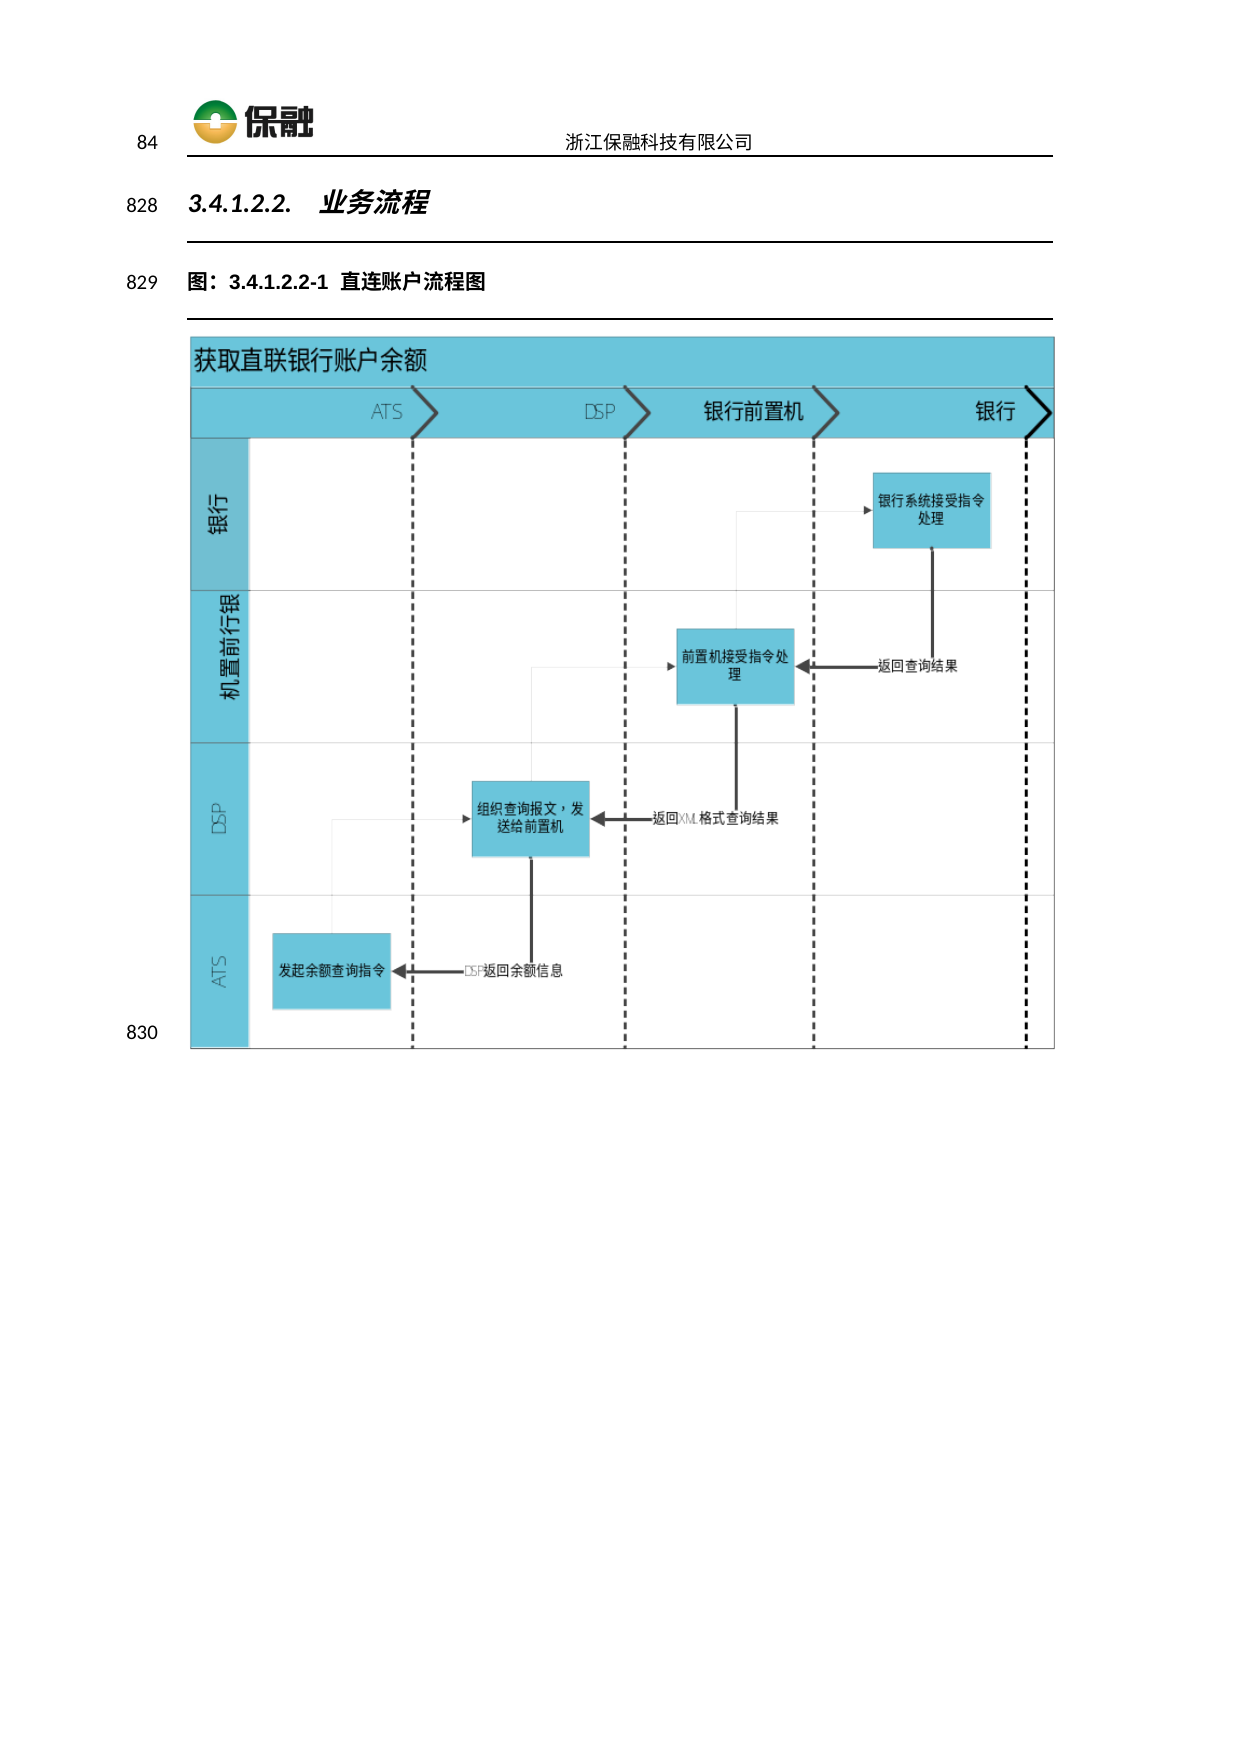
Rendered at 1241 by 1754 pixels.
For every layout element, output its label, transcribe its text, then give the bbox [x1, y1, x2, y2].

subtitle 业务流程 [187, 167, 1053, 235]
picture [187, 88, 321, 150]
text 图：3.4.1.2.2-1 直连账户流程图 [187, 243, 1053, 318]
